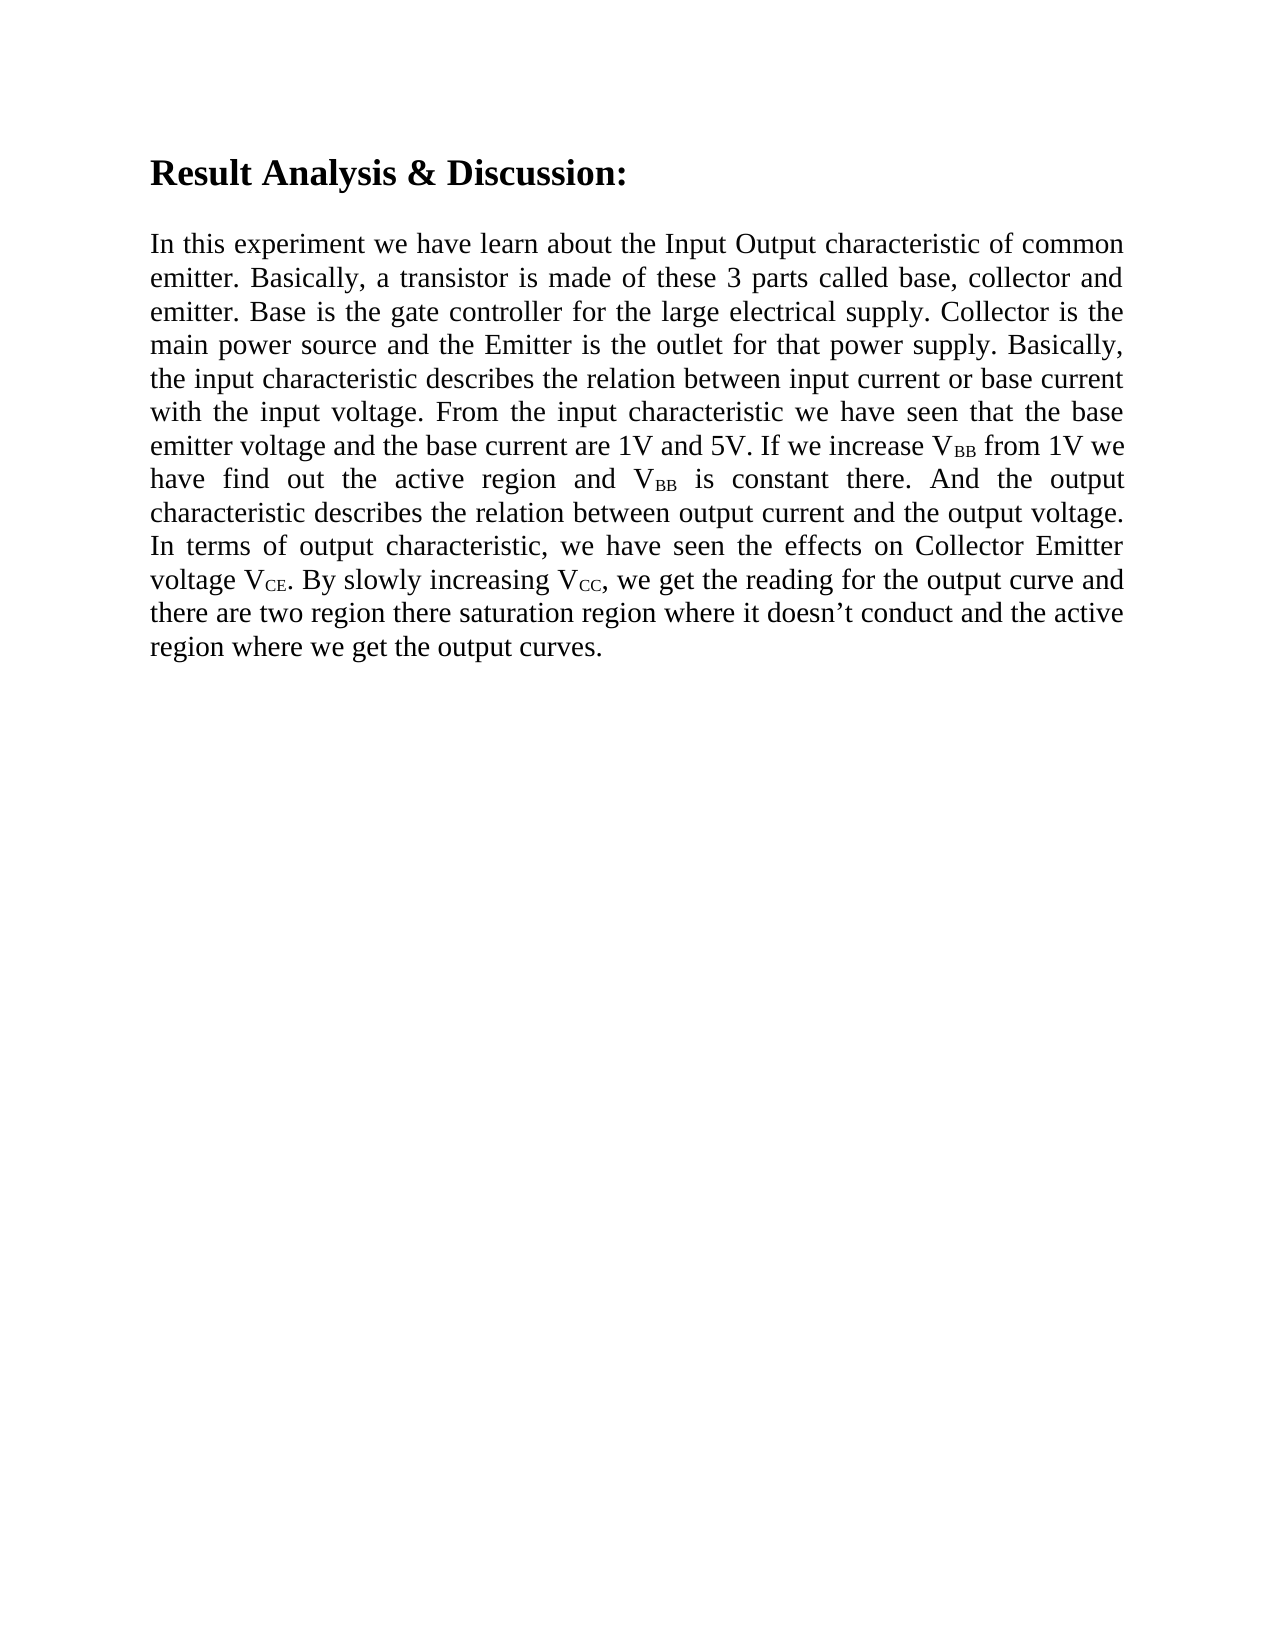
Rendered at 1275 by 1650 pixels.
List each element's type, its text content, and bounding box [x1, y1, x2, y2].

text In this experiment we have learn about the Input Output characteristic of common emitter. Basically, a transistor is made of these 3 parts called base, collector and emitter. Base is the gate controller for the large electrical supply. Collector is the main power source and the Emitter is the outlet for that power supply. Basically, the input characteristic describes the relation between input current or base current with the input voltage. From the input characteristic we have seen that the base emitter voltage and the base current are 1V and 5V. If we increase VBB from 1V we have find out the active region and VBB is constant there. And the output characteristic describes the relation between output current and the output voltage. In terms of output characteristic, we have seen the effects on Collector Emitter voltage VCE. By slowly increasing VCC, we get the reading for the output curve and there are two region there saturation region where it doesn’t conduct and the active region where we get the output curves. [150, 227, 1125, 663]
text Result Analysis & Discussion: [150, 150, 1125, 193]
